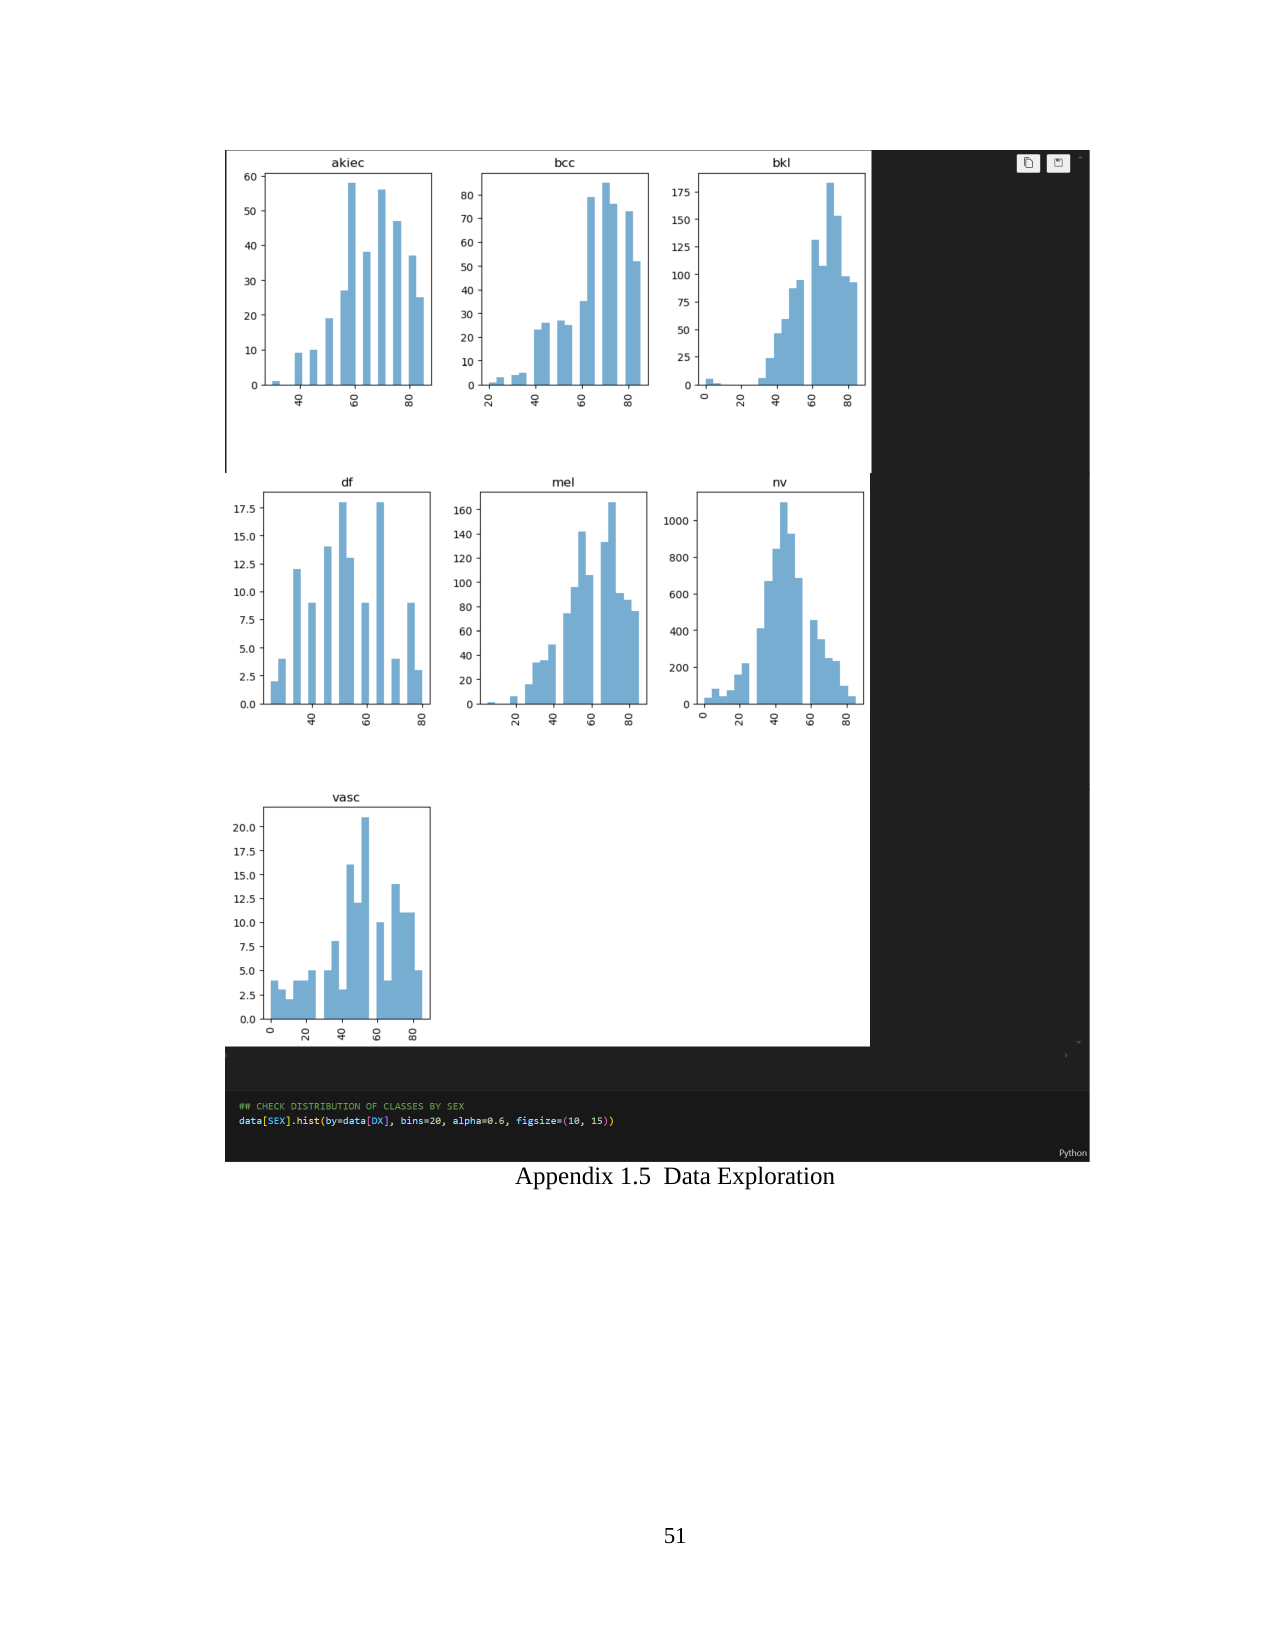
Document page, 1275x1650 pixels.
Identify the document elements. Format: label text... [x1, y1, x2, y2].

text Appendix 1.5 Data Exploration [225, 1161, 1125, 1190]
picture [225, 150, 1090, 1162]
